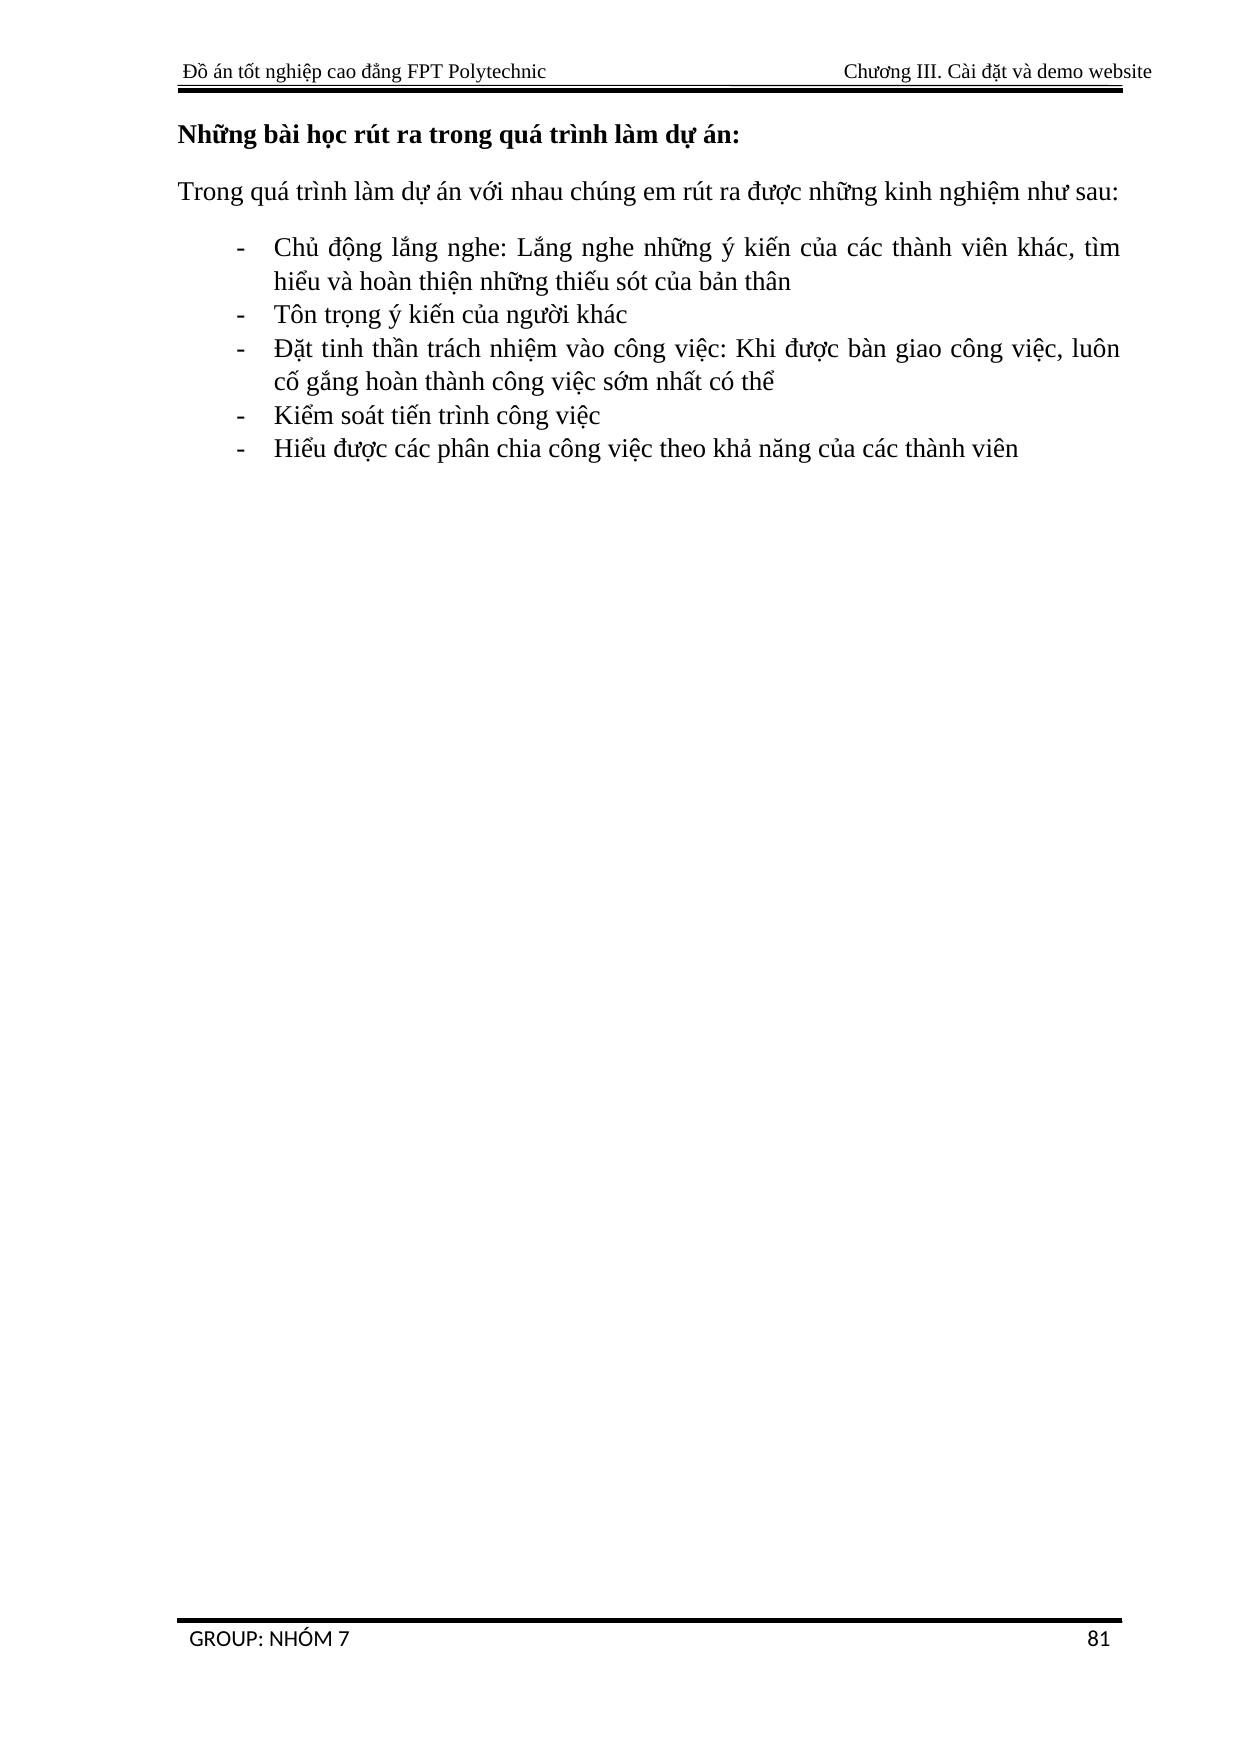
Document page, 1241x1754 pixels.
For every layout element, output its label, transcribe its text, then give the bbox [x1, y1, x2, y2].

list Kiểm soát tiến trình công việc [236, 399, 1122, 430]
text Trong quá trình làm dự án với nhau chúng em rút ra được những kinh nghiệm như sau: [177, 175, 1122, 206]
list Hiểu được các phân chia công việc theo khả năng của các thành viên [236, 432, 1122, 464]
list Đặt tinh thần trách nhiệm vào công việc: Khi được bàn giao công việc, luôn cố gắng hoàn thành công việc sớm nhất có thể [236, 332, 1122, 397]
list Tôn trọng ý kiến của người khác [236, 298, 1122, 329]
list Chủ động lắng nghe: Lắng nghe những ý kiến của các thành viên khác, tìm hiểu và hoàn thiện những thiếu sót của bản thân [236, 231, 1122, 296]
text Những bài học rút ra trong quá trình làm dự án: [177, 118, 1122, 149]
